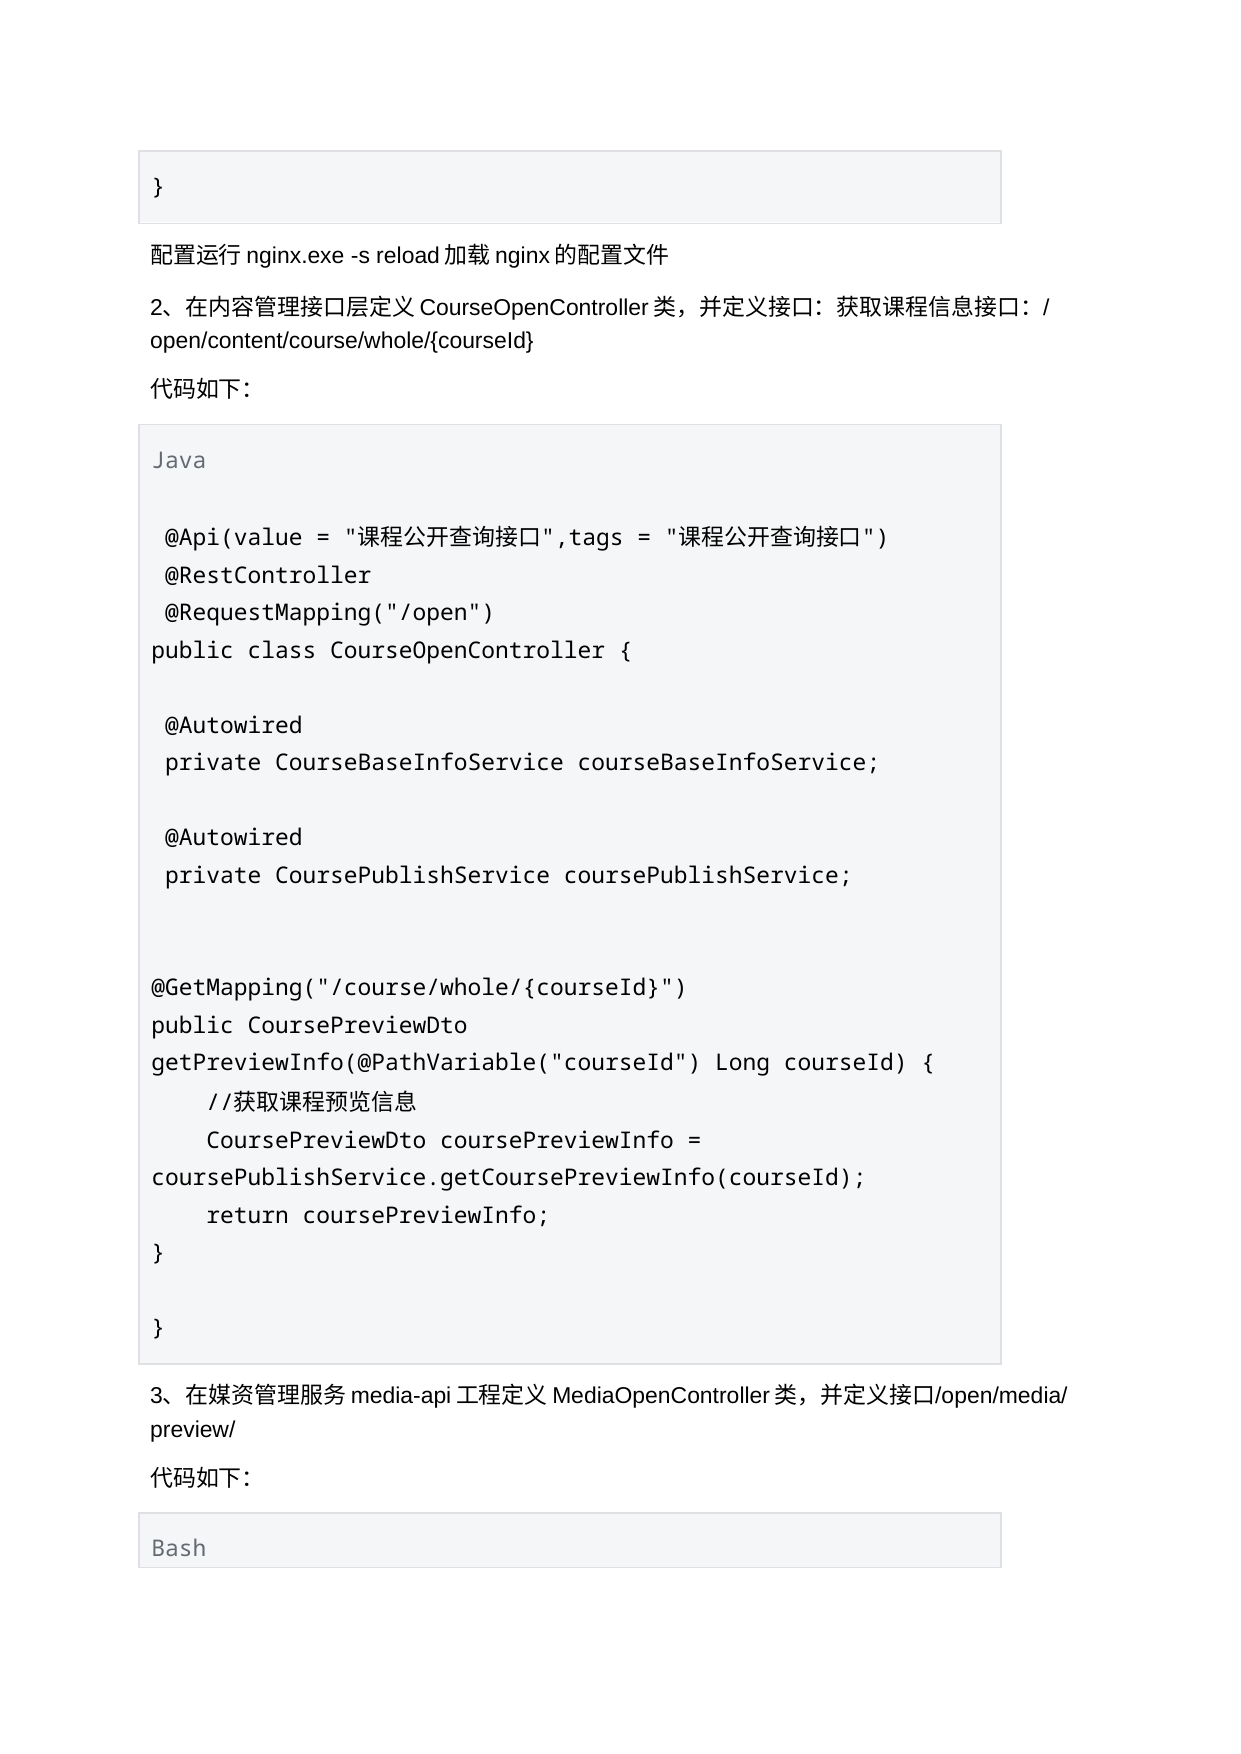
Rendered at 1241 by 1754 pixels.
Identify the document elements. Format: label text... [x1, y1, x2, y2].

text 代码如下： [150, 1460, 1090, 1493]
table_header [140, 1514, 1000, 1567]
text 配置运行nginx.exe -s reload加载nginx的配置文件 [150, 236, 1090, 270]
text 代码如下： [150, 371, 1090, 404]
table_header Java @Api(value = "课程公开查询接口",tags = "课程公开查询接口") @RestController @RequestMapping("/open") public class CourseOpenController { @Autowired private CourseBaseInfoService courseBaseInfoService; @Autowired private CoursePublishService coursePublishService; @GetMapping("/course/whole/{courseId}") public CoursePreviewDto getPreviewInfo(@PathVariable("courseId") Long courseId) { //获取课程预览信息 CoursePreviewDto coursePreviewInfo = coursePublishService.getCoursePreviewInfo(courseId); return coursePreviewInfo; } } [140, 425, 1000, 1363]
text 2、在内容管理接口层定义CourseOpenController类，并定义接口：获取课程信息接口：/open/content/course/whole/{courseId} [150, 289, 1090, 353]
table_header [140, 152, 1000, 222]
text 3、在媒资管理服务media-api工程定义MediaOpenController类，并定义接口/open/media/preview/ [150, 1377, 1090, 1442]
